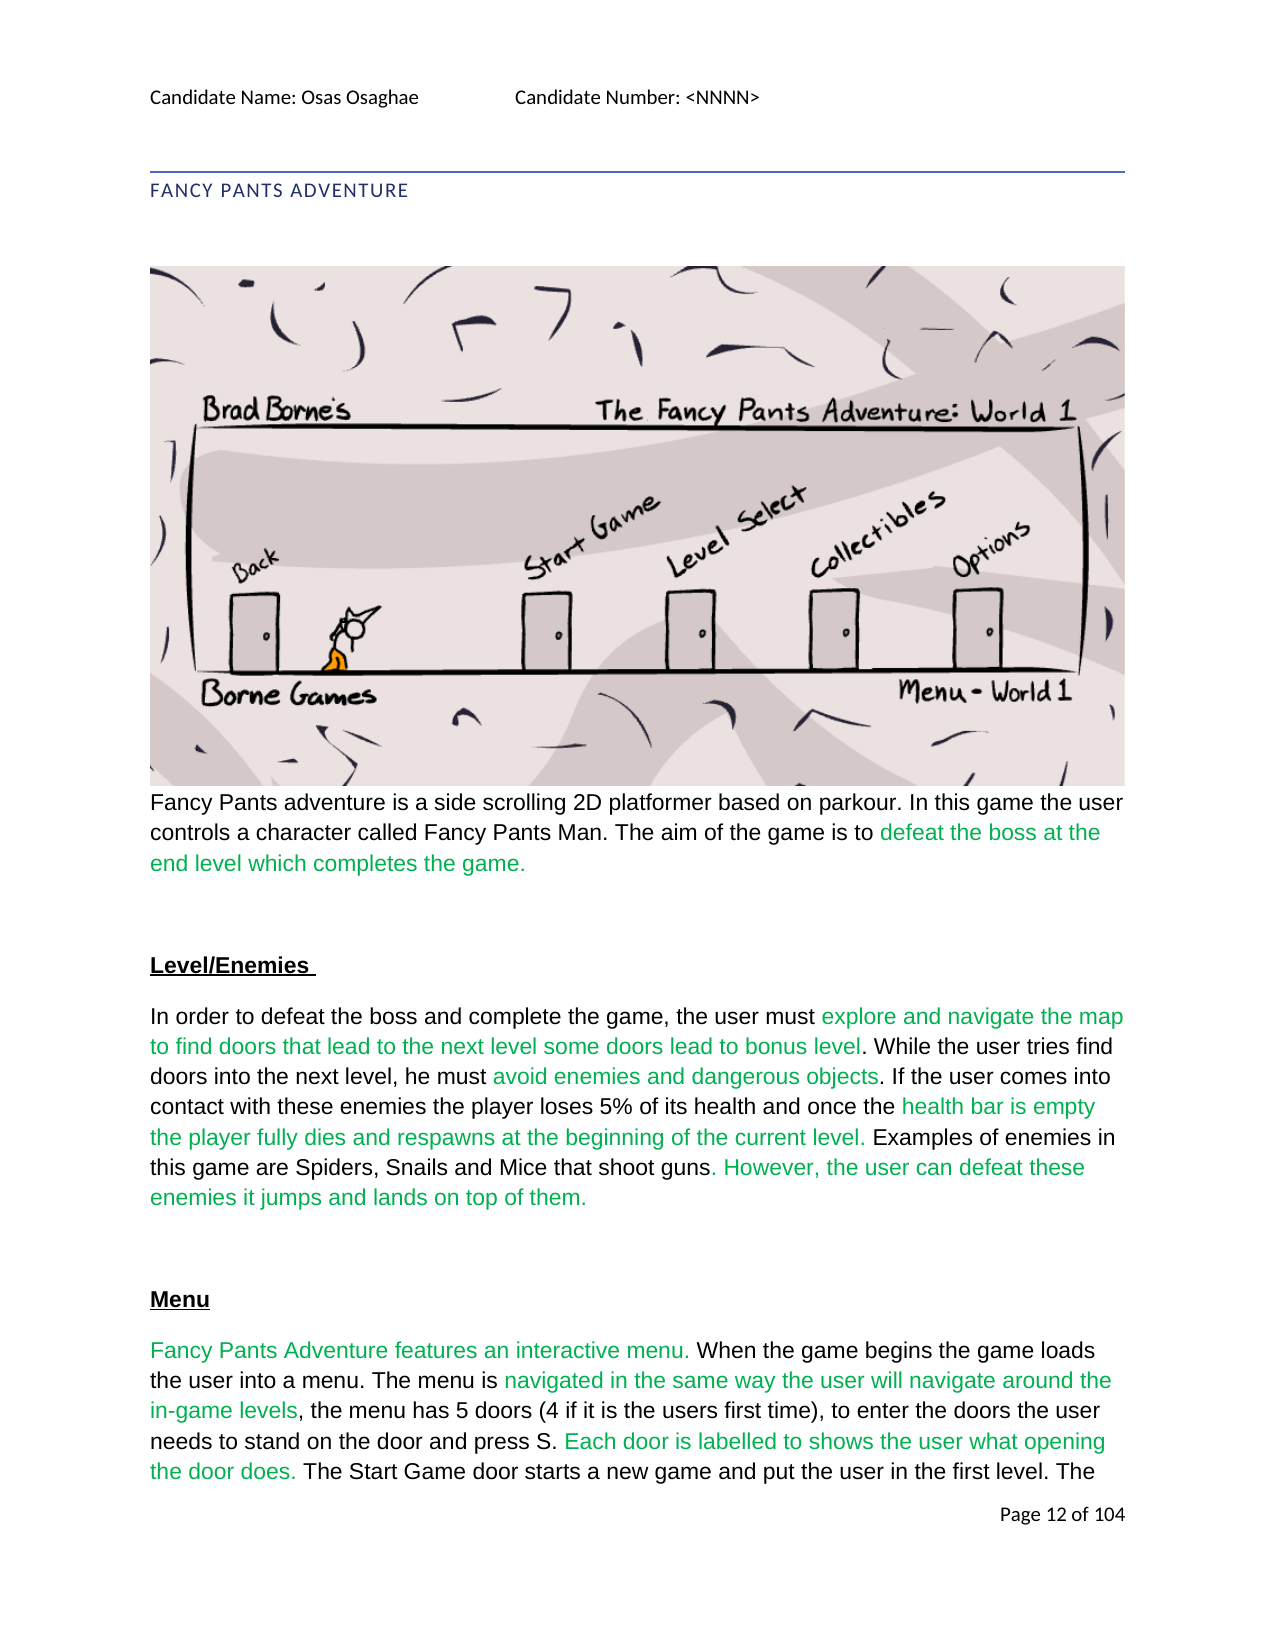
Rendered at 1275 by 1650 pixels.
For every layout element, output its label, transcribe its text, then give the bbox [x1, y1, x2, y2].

text Fancy Pants adventure is a side scrolling 2D platformer based on parkour. In this game the user controls a character called Fancy Pants Man. The aim of the game is to defeat the boss at the end level which completes the game. [150, 786, 1125, 876]
text Level/Enemies [150, 952, 1125, 978]
text In order to defeat the boss and complete the game, the user must explore and navigate the map to find doors that lead to the next level some doors lead to bonus level. While the user tries find doors into the next level, he must avoid enemies and dangerous objects. If the user comes into contact with these enemies the player loses 5% of its health and once the health bar is empty the player fully dies and respawns at the beginning of the current level. Examples of enemies in this game are Spiders, Snails and Mice that shoot guns. However, the user can defeat these enemies it jumps and lands on top of them. [150, 1003, 1125, 1210]
picture [150, 266, 1125, 786]
subtitle Fancy Pants Adventure [150, 173, 1125, 202]
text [150, 1337, 1125, 1484]
text Menu [150, 1286, 1125, 1312]
